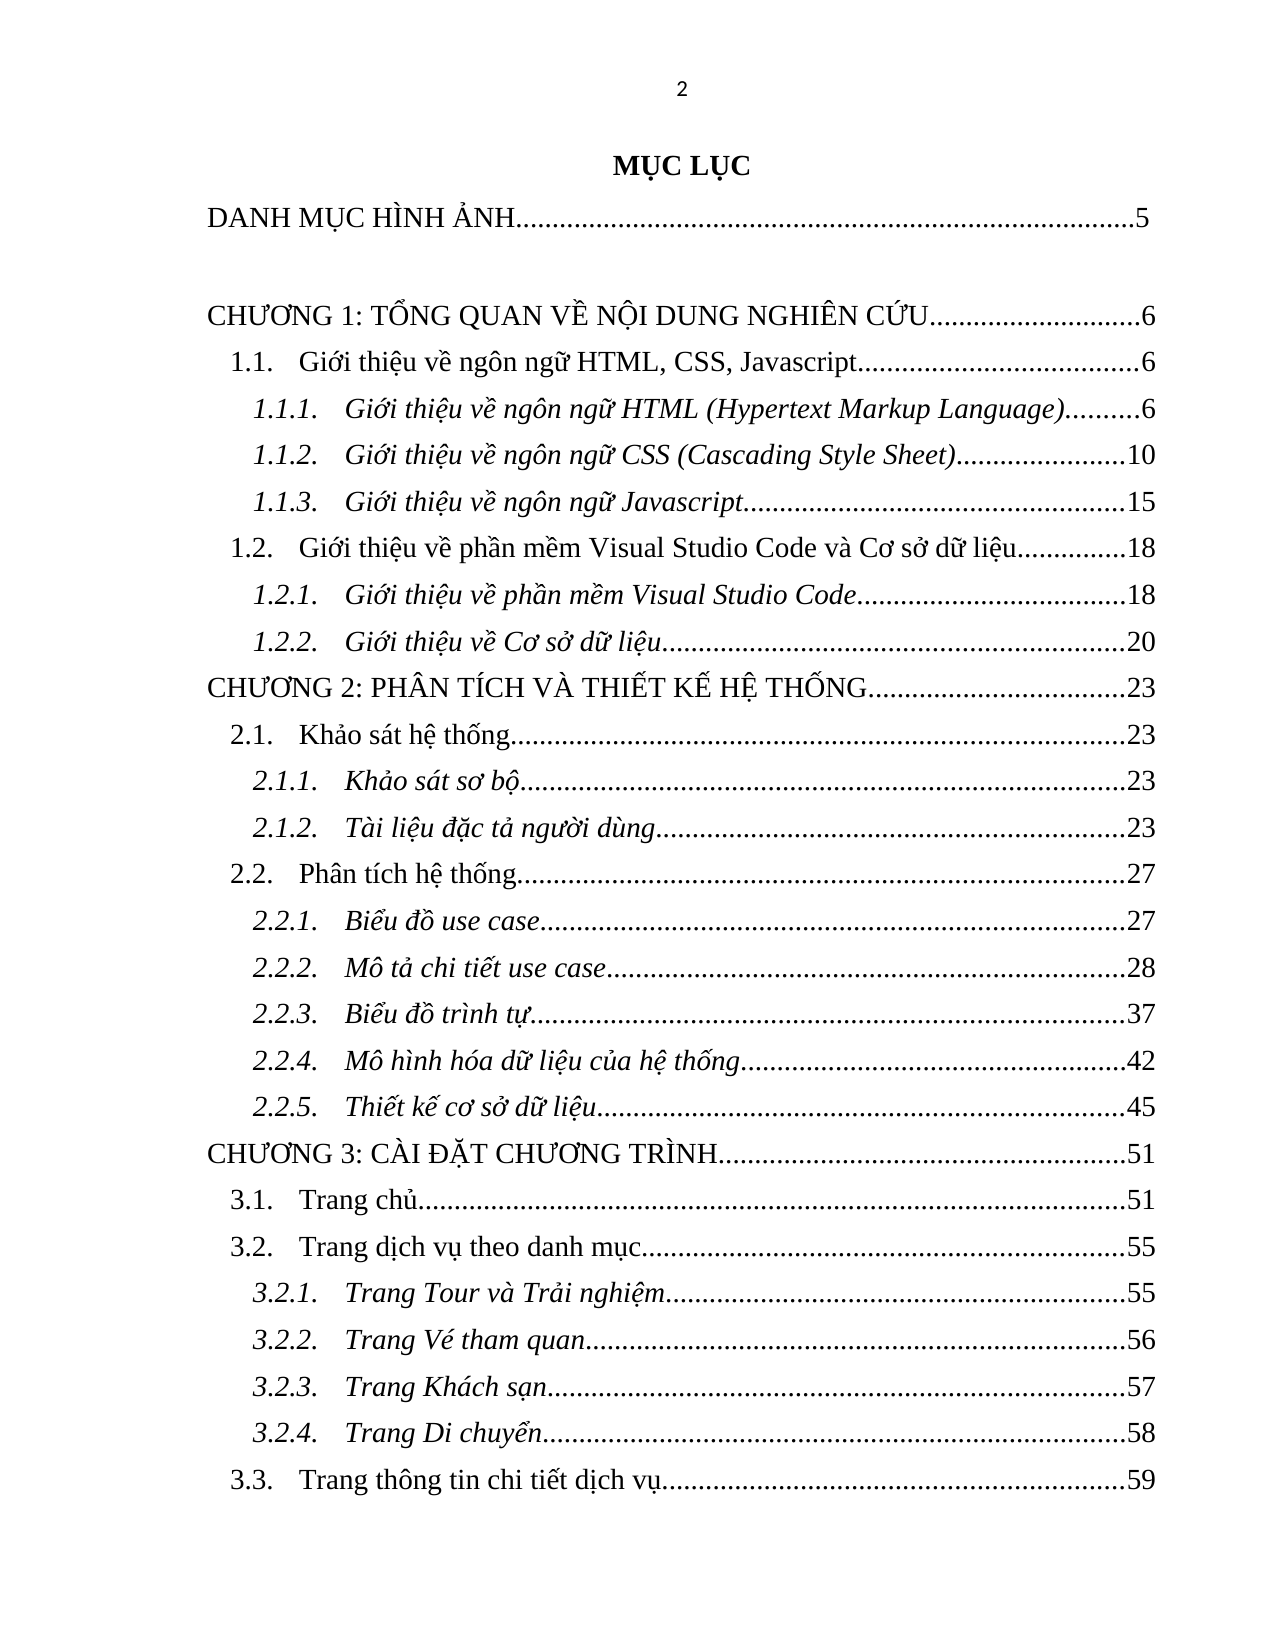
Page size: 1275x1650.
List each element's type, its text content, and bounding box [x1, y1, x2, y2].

text MỤC LỤC [207, 148, 1157, 181]
text DANH MỤC HÌNH ẢNH.....................................................................................5 [207, 201, 1157, 234]
